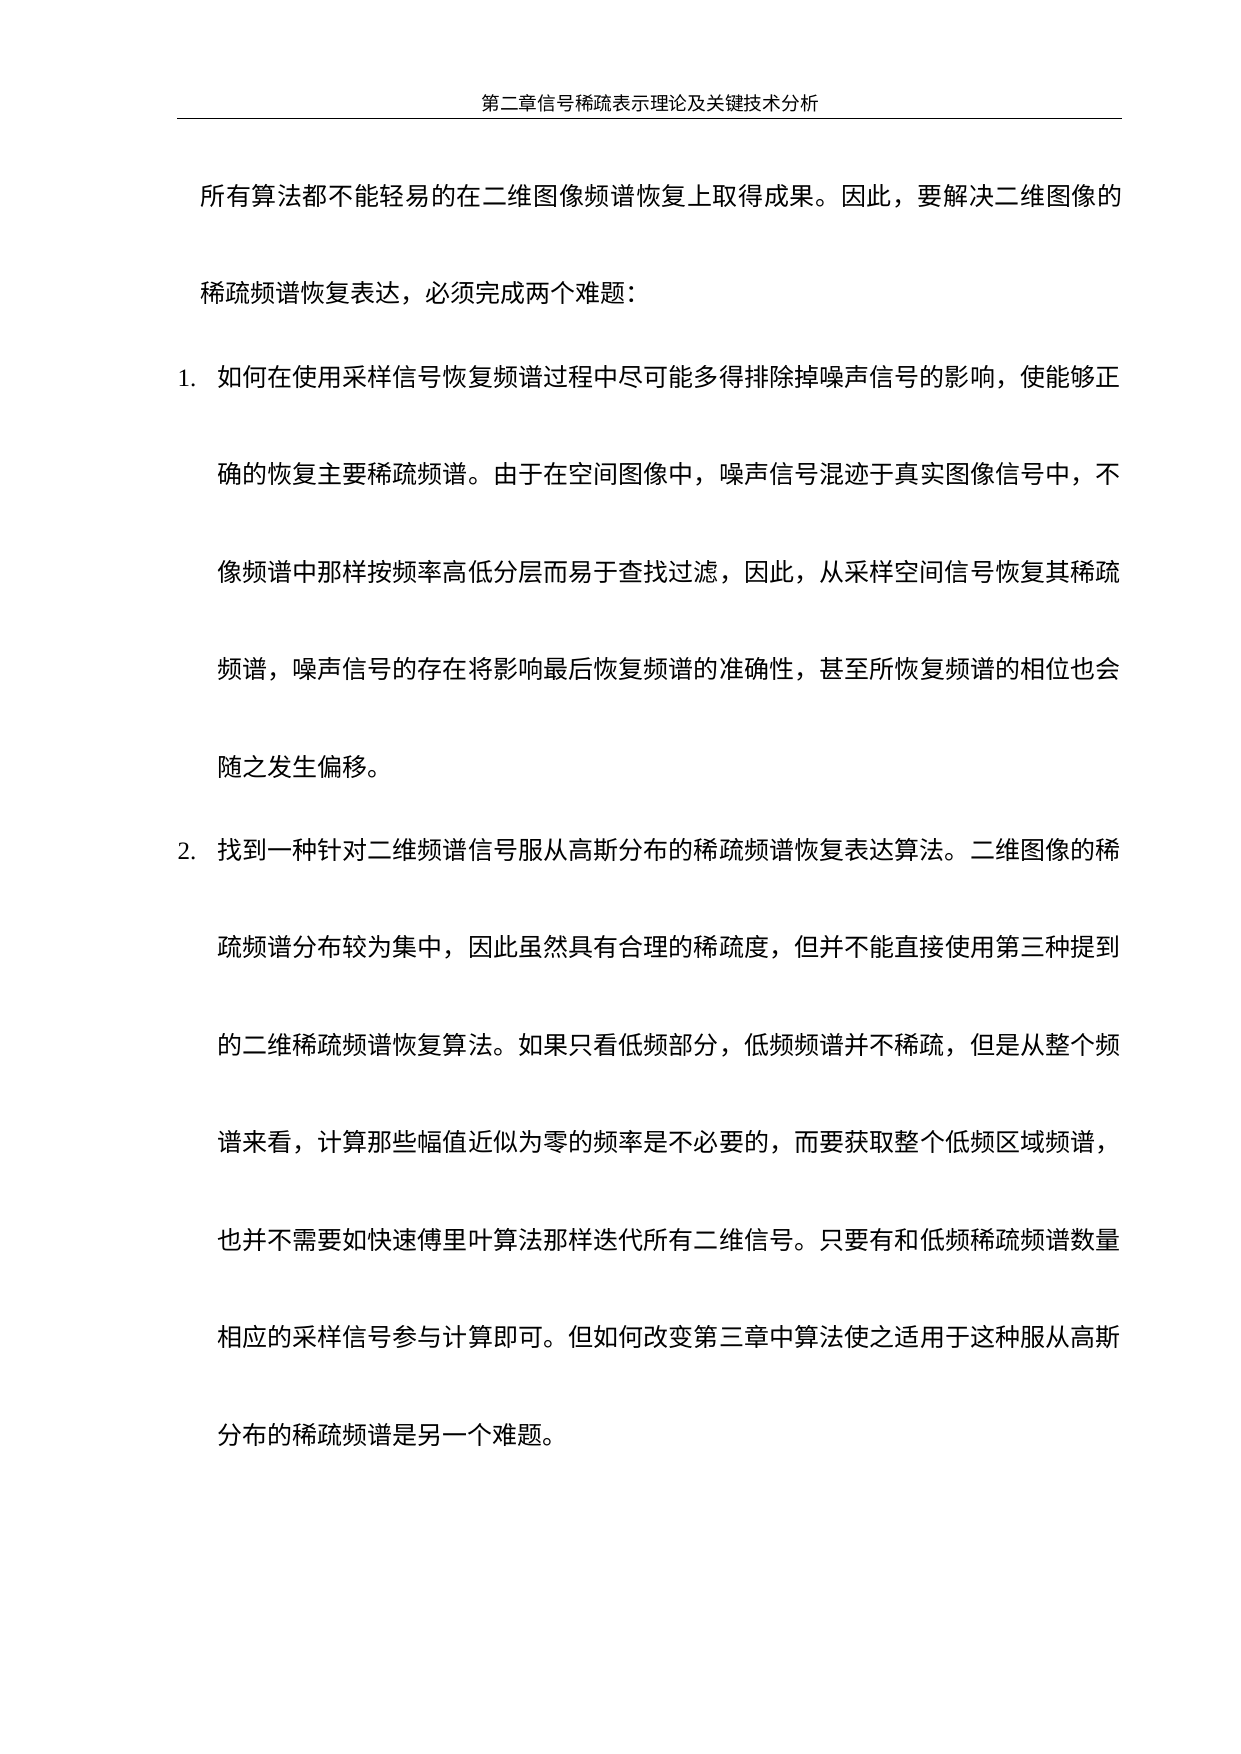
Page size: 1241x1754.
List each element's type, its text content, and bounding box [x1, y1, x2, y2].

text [200, 162, 1122, 324]
list 如何在使用采样信号恢复频谱过程中尽可能多得排除掉噪声信号的影响，使能够正确的恢复主要稀疏频谱。由于在空间图像中，噪声信号混迹于真实图像信号中，不像频谱中那样按频率高低分层而易于查找过滤，因此，从采样空间信号恢复其稀疏频谱，噪声信号的存在将影响最后恢复频谱的准确性，甚至所恢复频谱的相位也会随之发生偏移。 [177, 343, 1122, 798]
list 找到一种针对二维频谱信号服从高斯分布的稀疏频谱恢复表达算法。二维图像的稀疏频谱分布较为集中，因此虽然具有合理的稀疏度，但并不能直接使用第三种提到的二维稀疏频谱恢复算法。如果只看低频部分，低频频谱并不稀疏，但是从整个频谱来看，计算那些幅值近似为零的频率是不必要的，而要获取整个低频区域频谱，也并不需要如快速傅里叶算法那样迭代所有二维信号。只要有和低频稀疏频谱数量相应的采样信号参与计算即可。但如何改变第三章中算法使之适用于这种服从高斯分布的稀疏频谱是另一个难题。 [177, 816, 1122, 1466]
